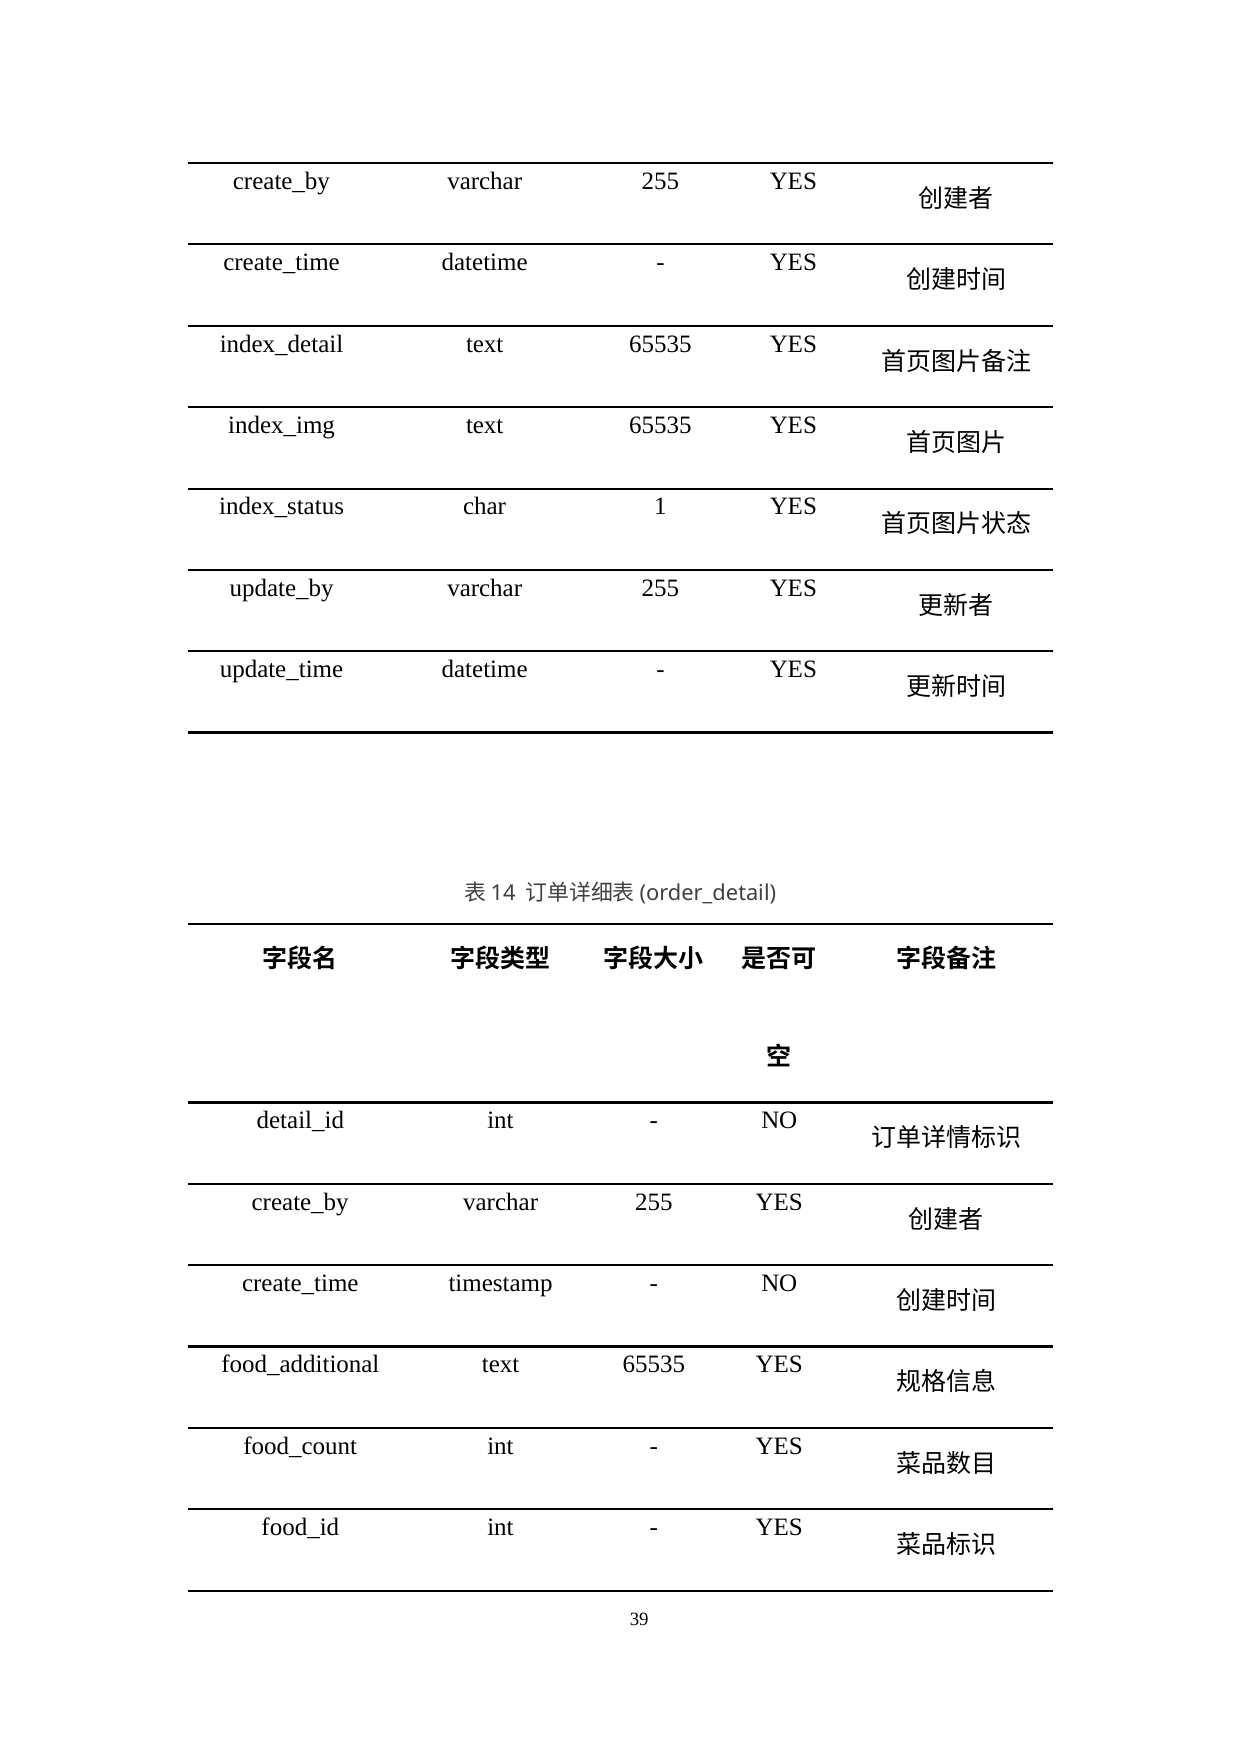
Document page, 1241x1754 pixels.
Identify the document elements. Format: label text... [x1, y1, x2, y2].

table_cell YES [727, 652, 859, 731]
table_cell create_time [188, 245, 375, 325]
table_cell 创建时间 [860, 245, 1053, 325]
table_cell 规格信息 [839, 1348, 1053, 1427]
table_header 字段类型 [413, 925, 588, 1101]
table_cell varchar [375, 164, 594, 243]
text 表14 订单详细表 (order_detail) [187, 874, 1053, 907]
table_cell create_time [188, 1266, 413, 1345]
table_cell YES [727, 245, 859, 325]
table_cell 订单详情标识 [839, 1104, 1053, 1183]
table_cell datetime [375, 652, 594, 731]
table_cell timestamp [413, 1266, 588, 1345]
table_cell 255 [594, 571, 727, 650]
table_cell YES [719, 1429, 839, 1508]
table_cell - [594, 245, 727, 325]
table_cell 255 [594, 164, 727, 243]
table_cell int [413, 1104, 588, 1183]
table_cell 65535 [588, 1348, 719, 1427]
table_cell food_id [188, 1510, 413, 1589]
table_header 字段名 [188, 925, 413, 1101]
table_cell 更新时间 [860, 652, 1053, 731]
table_cell varchar [413, 1185, 588, 1264]
table_cell - [588, 1266, 719, 1345]
table_cell 首页图片状态 [860, 490, 1053, 569]
table_cell food_count [188, 1429, 413, 1508]
table_cell YES [727, 571, 859, 650]
table_cell text [375, 327, 594, 406]
table_cell YES [727, 408, 859, 487]
table_header 字段备注 [839, 925, 1053, 1101]
table_cell 255 [588, 1185, 719, 1264]
table_cell - [588, 1429, 719, 1508]
table_cell 1 [594, 490, 727, 569]
table_cell YES [719, 1510, 839, 1589]
table_cell 首页图片 [860, 408, 1053, 487]
table_cell 创建时间 [839, 1266, 1053, 1345]
table_cell detail_id [188, 1104, 413, 1183]
table_cell char [375, 490, 594, 569]
table_cell NO [719, 1266, 839, 1345]
table_cell YES [727, 490, 859, 569]
table_cell 65535 [594, 327, 727, 406]
table_cell text [375, 408, 594, 487]
table_cell update_time [188, 652, 375, 731]
table_cell int [413, 1429, 588, 1508]
table_cell YES [727, 327, 859, 406]
table_cell index_status [188, 490, 375, 569]
table_cell NO [719, 1104, 839, 1183]
table_cell 创建者 [839, 1185, 1053, 1264]
table_cell index_img [188, 408, 375, 487]
table_cell create_by [188, 1185, 413, 1264]
table_cell create_by [188, 164, 375, 243]
table_header 是否可空 [719, 925, 839, 1101]
table_cell food_additional [188, 1348, 413, 1427]
table_cell - [594, 652, 727, 731]
table_cell update_by [188, 571, 375, 650]
table_cell YES [719, 1185, 839, 1264]
table_cell int [413, 1510, 588, 1589]
table_header 字段大小 [588, 925, 719, 1101]
table_cell datetime [375, 245, 594, 325]
table_cell 菜品标识 [839, 1510, 1053, 1589]
table_cell 首页图片备注 [860, 327, 1053, 406]
table_cell index_detail [188, 327, 375, 406]
table_cell YES [727, 164, 859, 243]
table_cell - [588, 1104, 719, 1183]
table_cell 更新者 [860, 571, 1053, 650]
table_cell YES [719, 1348, 839, 1427]
table_cell varchar [375, 571, 594, 650]
table_cell - [588, 1510, 719, 1589]
table_cell 65535 [594, 408, 727, 487]
table_cell 创建者 [860, 164, 1053, 243]
table_cell text [413, 1348, 588, 1427]
table_cell 菜品数目 [839, 1429, 1053, 1508]
